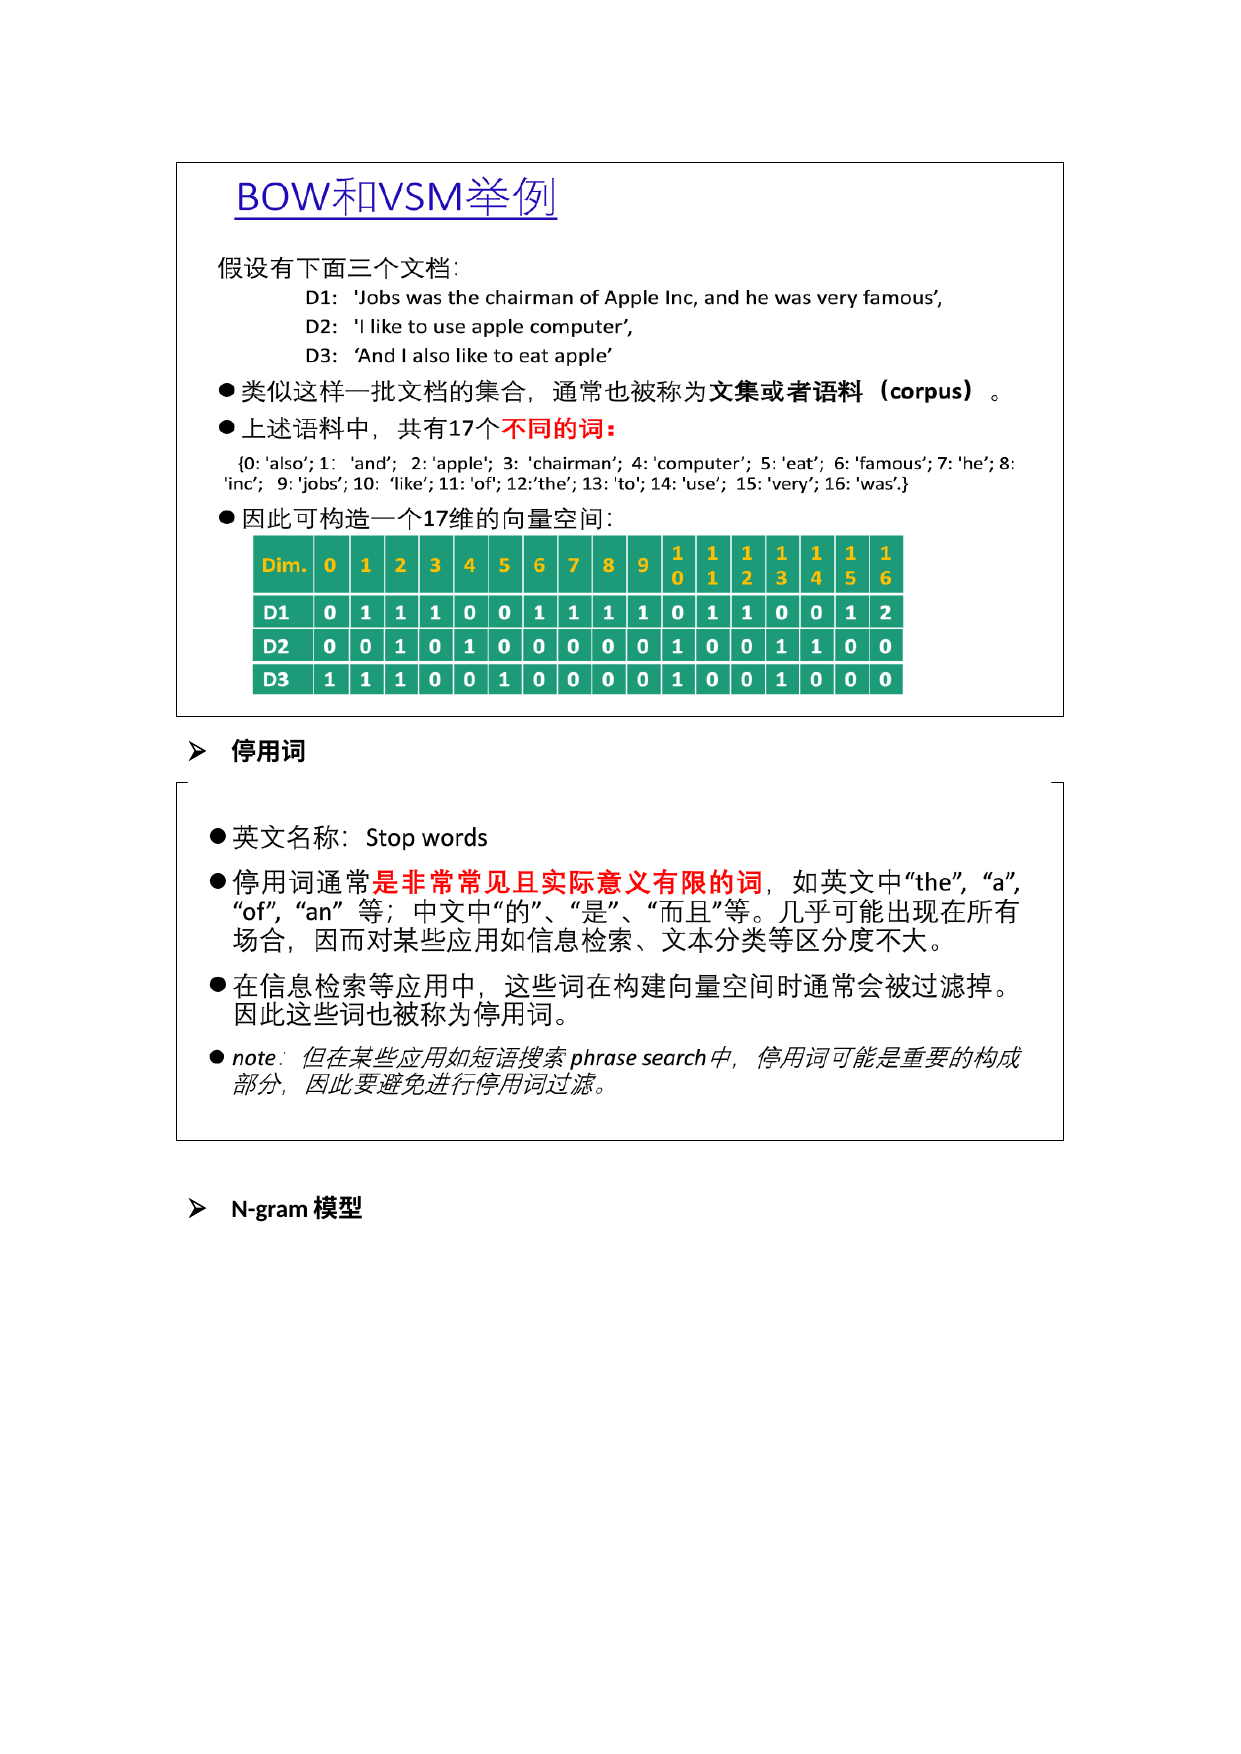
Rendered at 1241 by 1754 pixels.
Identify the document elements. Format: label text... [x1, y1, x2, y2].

picture [187, 782, 1052, 1129]
table_header [177, 163, 1063, 716]
list N-gram模型 [187, 1174, 1053, 1239]
table_header [177, 783, 1063, 1140]
list 停用词 [187, 717, 1053, 782]
picture [187, 163, 1052, 701]
